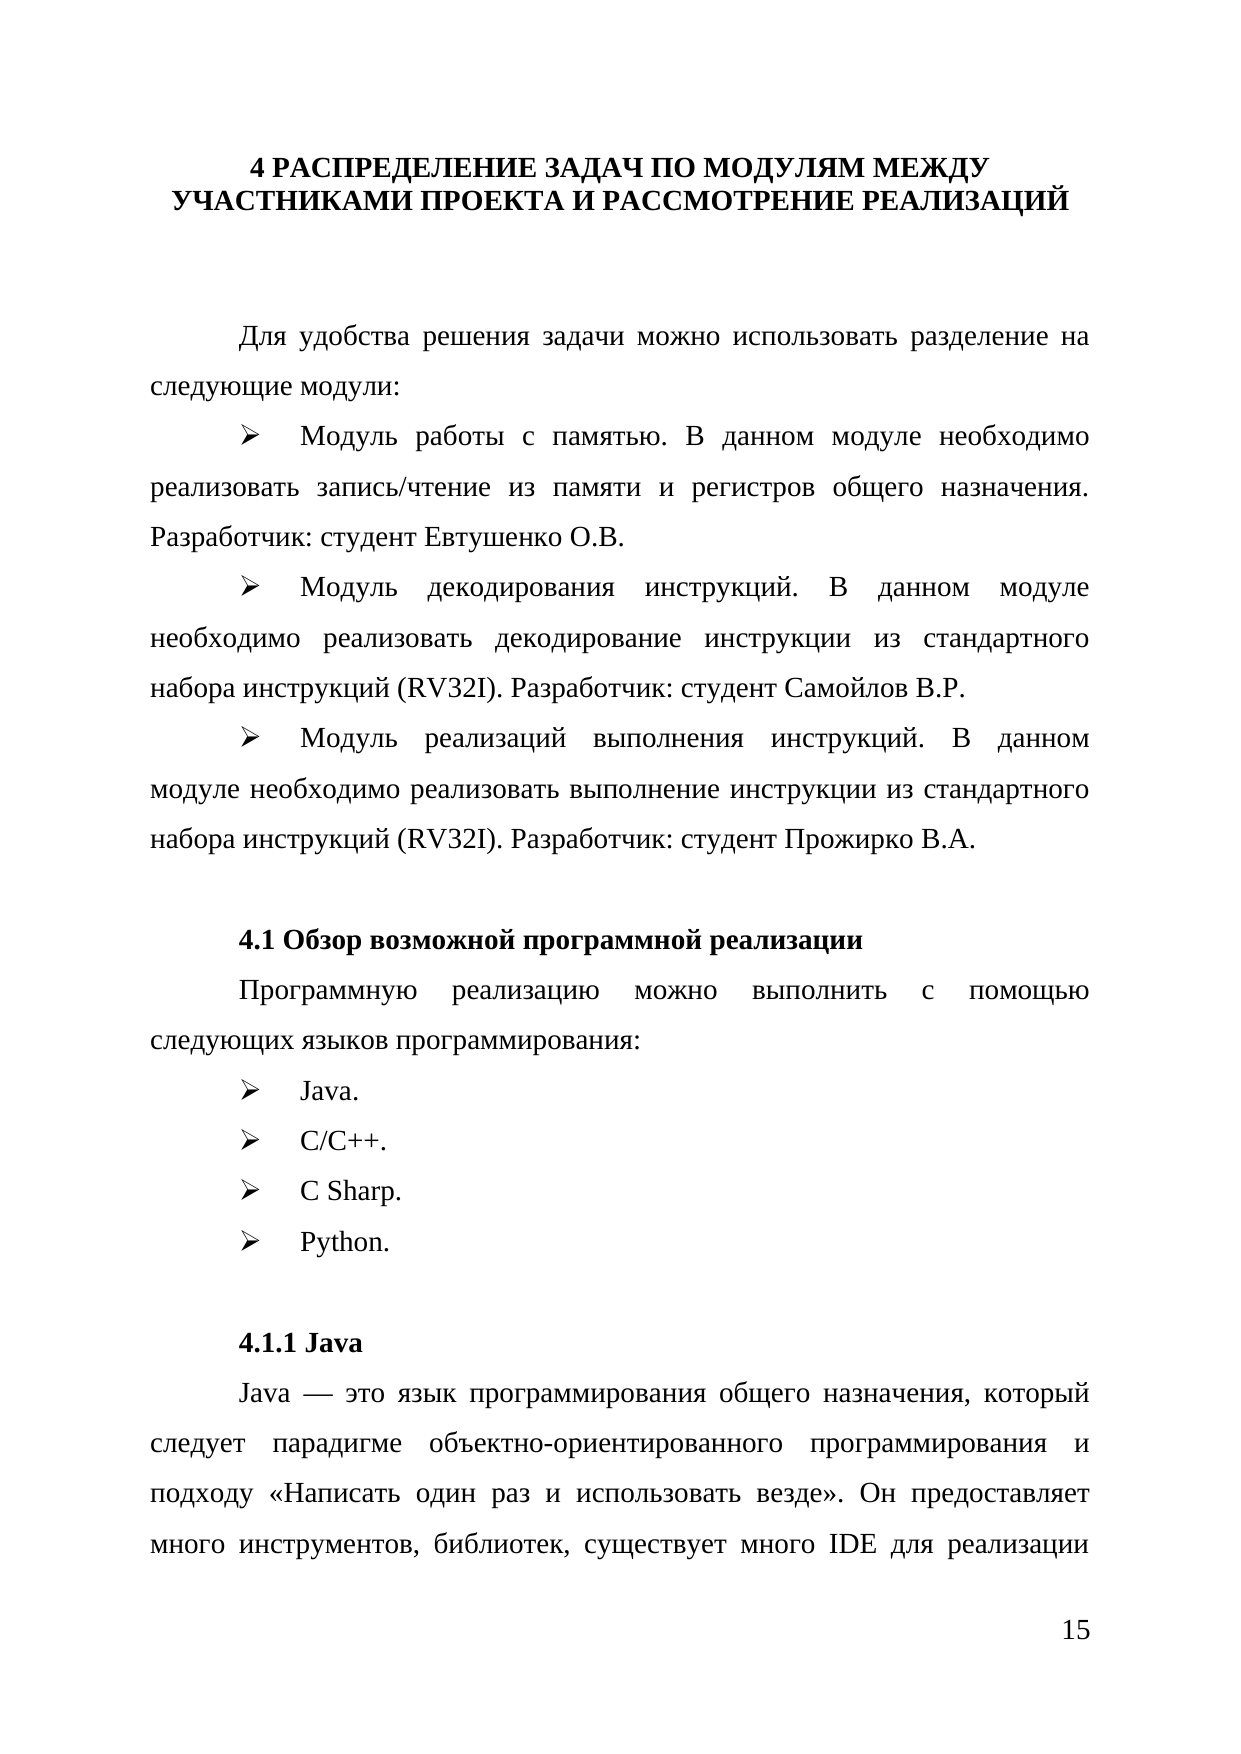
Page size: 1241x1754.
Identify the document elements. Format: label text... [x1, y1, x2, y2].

list Модуль декодирования инструкций. В данном модуле необходимо реализовать декодирование инструкции из стандартного набора инструкций (RV32I). Разработчик: студент Самойлов В.Р. [150, 569, 1090, 704]
list Python. [150, 1224, 1090, 1258]
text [150, 1375, 1090, 1559]
subtitle 4.1 Обзор возможной программной реализации [150, 922, 1090, 955]
subtitle 4 Распределение задач по модулям между участниками проекта и рассмотрение реализаций [150, 150, 1090, 217]
list Java. [150, 1073, 1090, 1106]
text Программную реализацию можно выполнить с помощью следующих языков программирования: [150, 972, 1090, 1056]
text Для удобства решения задачи можно использовать разделение на следующие модули: [150, 318, 1090, 402]
subtitle 4.1.1 Java [150, 1325, 1090, 1358]
list Модуль работы с памятью. В данном модуле необходимо реализовать запись/чтение из памяти и регистров общего назначения. Разработчик: студент Евтушенко О.В. [150, 418, 1090, 553]
list C/C++. [150, 1123, 1090, 1157]
list C Sharp. [150, 1173, 1090, 1207]
list Модуль реализаций выполнения инструкций. В данном модуле необходимо реализовать выполнение инструкции из стандартного набора инструкций (RV32I). Разработчик: студент Прожирко В.А. [150, 720, 1090, 855]
